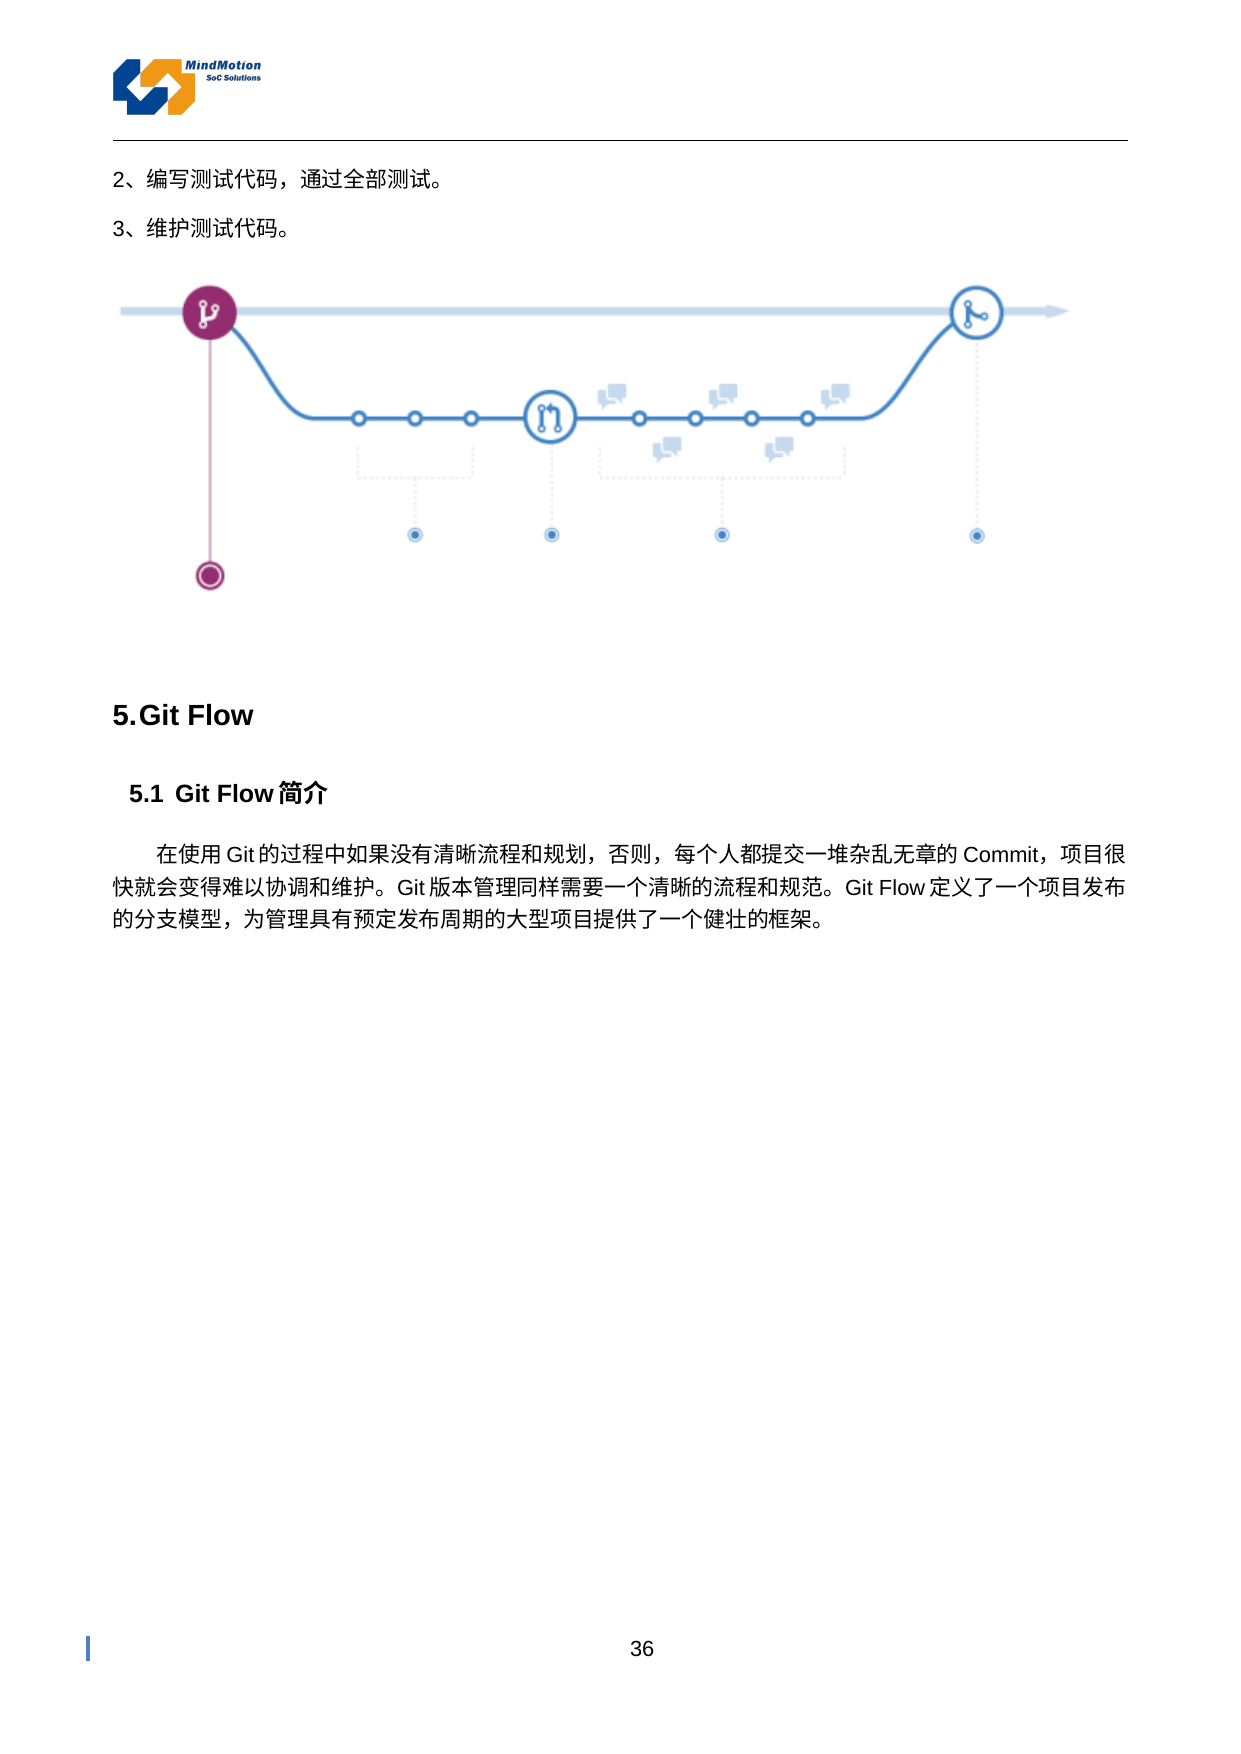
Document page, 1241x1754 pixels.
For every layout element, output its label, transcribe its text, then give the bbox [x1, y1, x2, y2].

text 2、编写测试代码，通过全部测试。 [112, 162, 1128, 194]
subtitle Git Flow简介 [129, 759, 1128, 824]
subtitle Git Flow [112, 682, 1128, 747]
text 在使用Git的过程中如果没有清晰流程和规划，否则，每个人都提交一堆杂乱无章的Commit，项目很快就会变得难以协调和维护。Git版本管理同样需要一个清晰的流程和规范。Git Flow定义了一个项目发布的分支模型，为管理具有预定发布周期的大型项目提供了一个健壮的框架。 [112, 837, 1128, 934]
picture [112, 268, 1096, 608]
picture [112, 59, 262, 117]
text 3、维护测试代码。 [112, 211, 1128, 243]
